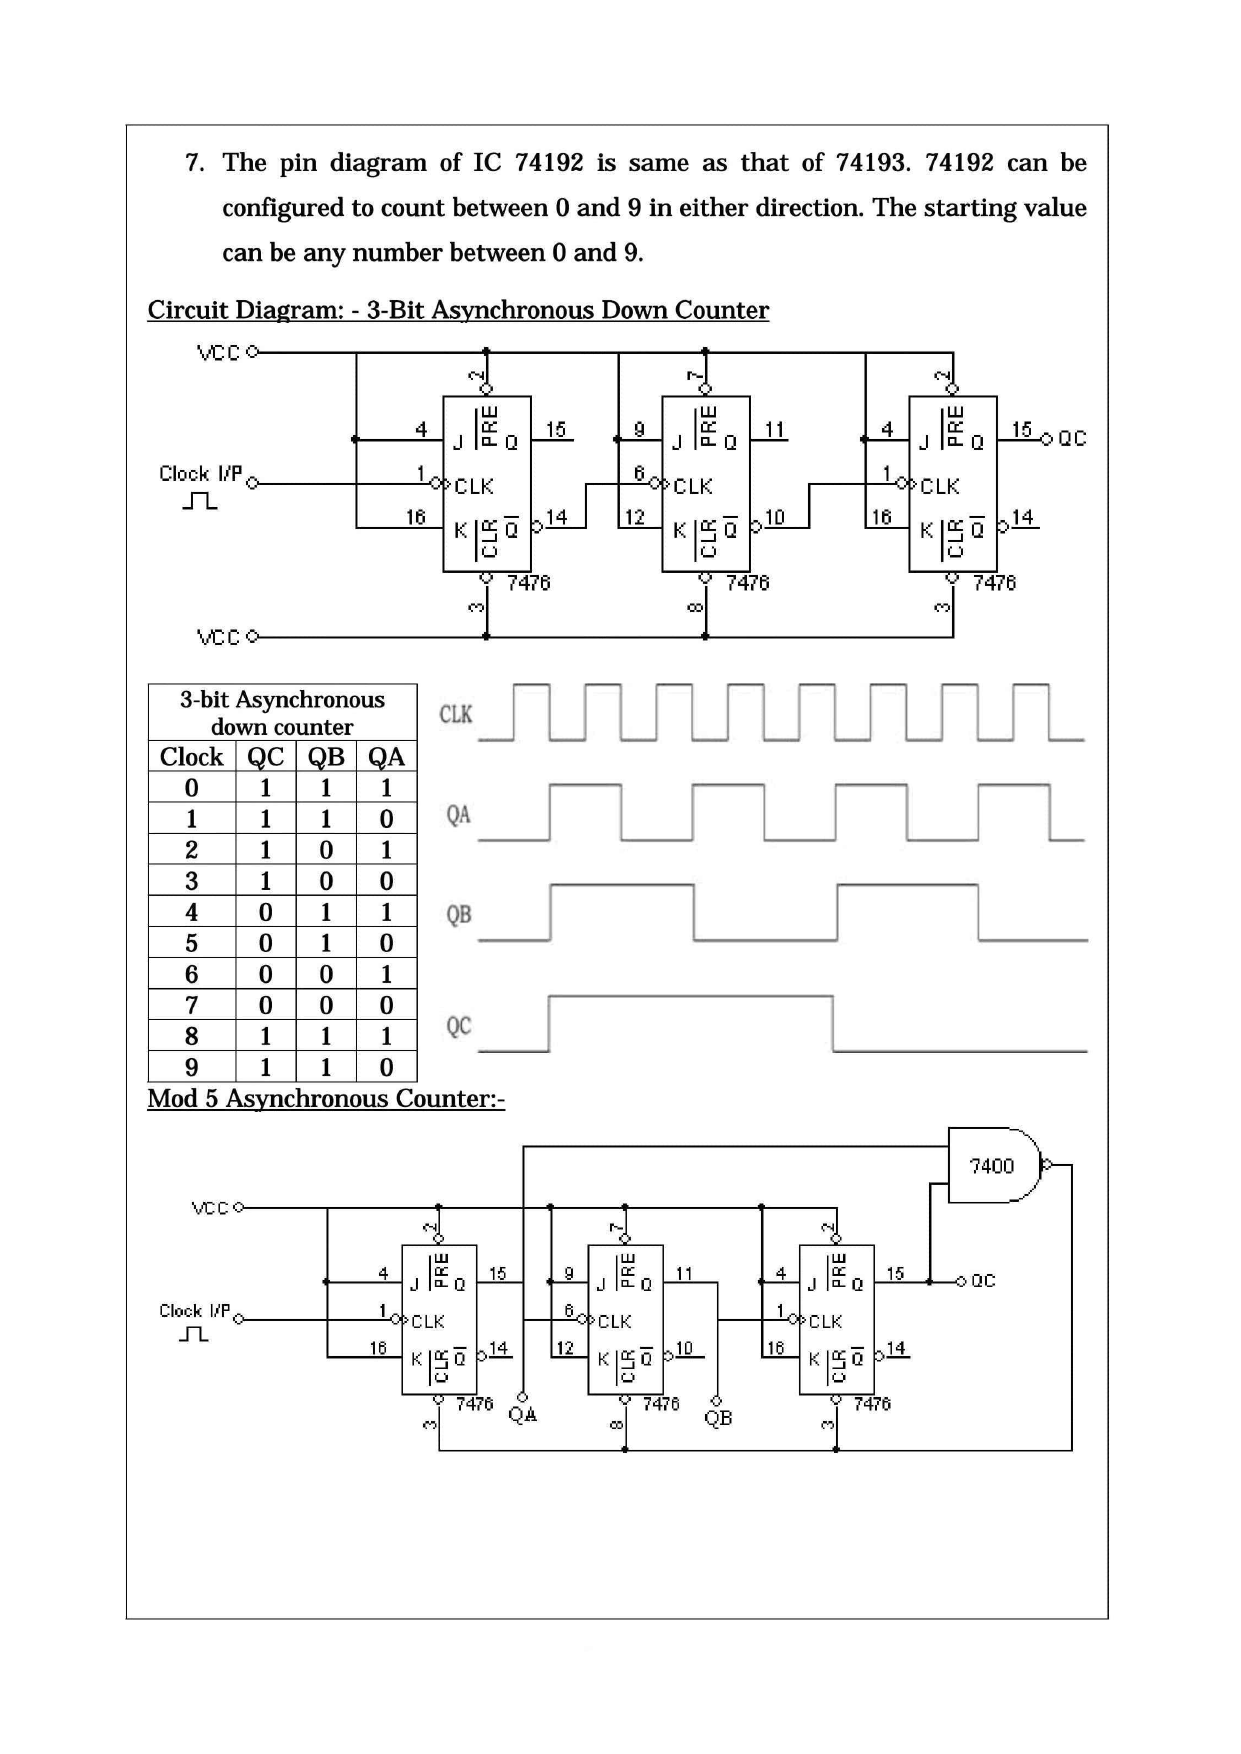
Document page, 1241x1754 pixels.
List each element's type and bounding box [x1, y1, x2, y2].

picture [124, 122, 1114, 1652]
